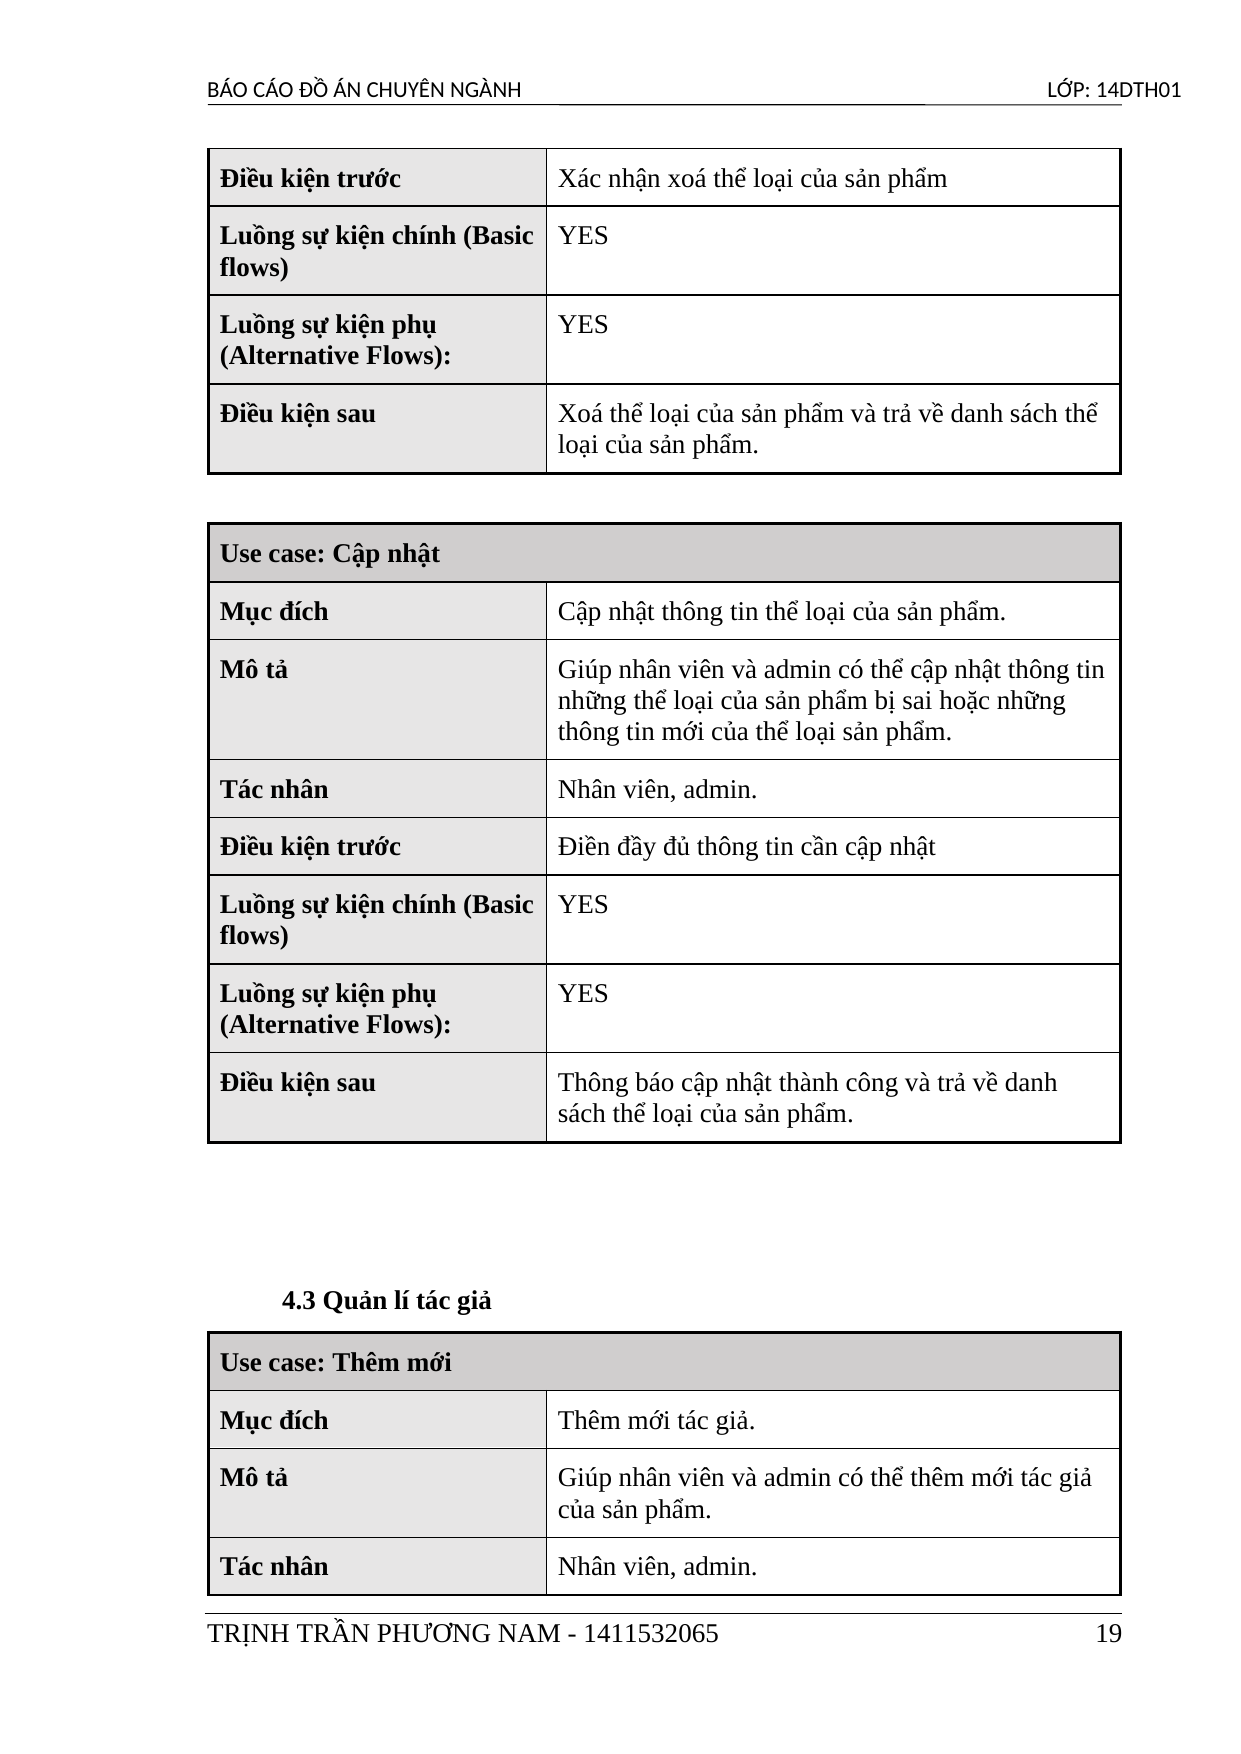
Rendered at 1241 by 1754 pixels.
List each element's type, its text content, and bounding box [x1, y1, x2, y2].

table_cell Giúp nhân viên và admin có thể thêm mới tác giả của sản phẩm. [547, 1449, 1119, 1536]
table_cell Điều kiện trước [210, 818, 546, 874]
table_cell Luồng sự kiện phụ (Alternative Flows): [210, 296, 546, 383]
table_cell Luồng sự kiện chính (Basic flows) [210, 207, 546, 294]
list Quản lí tác giả [282, 1284, 1122, 1315]
table_cell Giúp nhân viên và admin có thể cập nhật thông tin những thể loại của sản phẩm bị sai hoặc những thông tin mới của thể loại sản phẩm. [547, 640, 1119, 759]
table_cell Luồng sự kiện chính (Basic flows) [210, 876, 546, 963]
table_cell Luồng sự kiện phụ (Alternative Flows): [210, 965, 546, 1052]
table_cell Điều kiện trước [210, 149, 546, 205]
table_header Use case: Thêm mới [210, 1334, 1119, 1390]
table_header Use case: Cập nhật [210, 525, 1119, 581]
table_cell Mô tả [210, 1449, 546, 1536]
table_cell Nhân viên, admin. [547, 760, 1119, 816]
table_cell YES [547, 207, 1119, 294]
table_cell Thông báo cập nhật thành công và trả về danh sách thể loại của sản phẩm. [547, 1053, 1119, 1141]
table_cell Tác nhân [210, 760, 546, 816]
table_cell Tác nhân [210, 1538, 546, 1594]
table_cell Mô tả [210, 640, 546, 759]
table_cell Mục đích [210, 583, 546, 639]
table_cell Điều kiện sau [210, 1053, 546, 1141]
table_cell Mục đích [210, 1391, 546, 1447]
table_cell Thêm mới tác giả. [547, 1391, 1119, 1447]
table_cell YES [547, 296, 1119, 383]
table_cell YES [547, 876, 1119, 963]
table_cell Nhân viên, admin. [547, 1538, 1119, 1594]
table_cell Xoá thể loại của sản phẩm và trả về danh sách thể loại của sản phẩm. [547, 385, 1119, 472]
table_cell YES [547, 965, 1119, 1052]
table_cell Cập nhật thông tin thể loại của sản phẩm. [547, 583, 1119, 639]
table_cell Điền đầy đủ thông tin cần cập nhật [547, 818, 1119, 874]
table_cell Điều kiện sau [210, 385, 546, 472]
table_cell Xác nhận xoá thể loại của sản phẩm [547, 149, 1119, 205]
